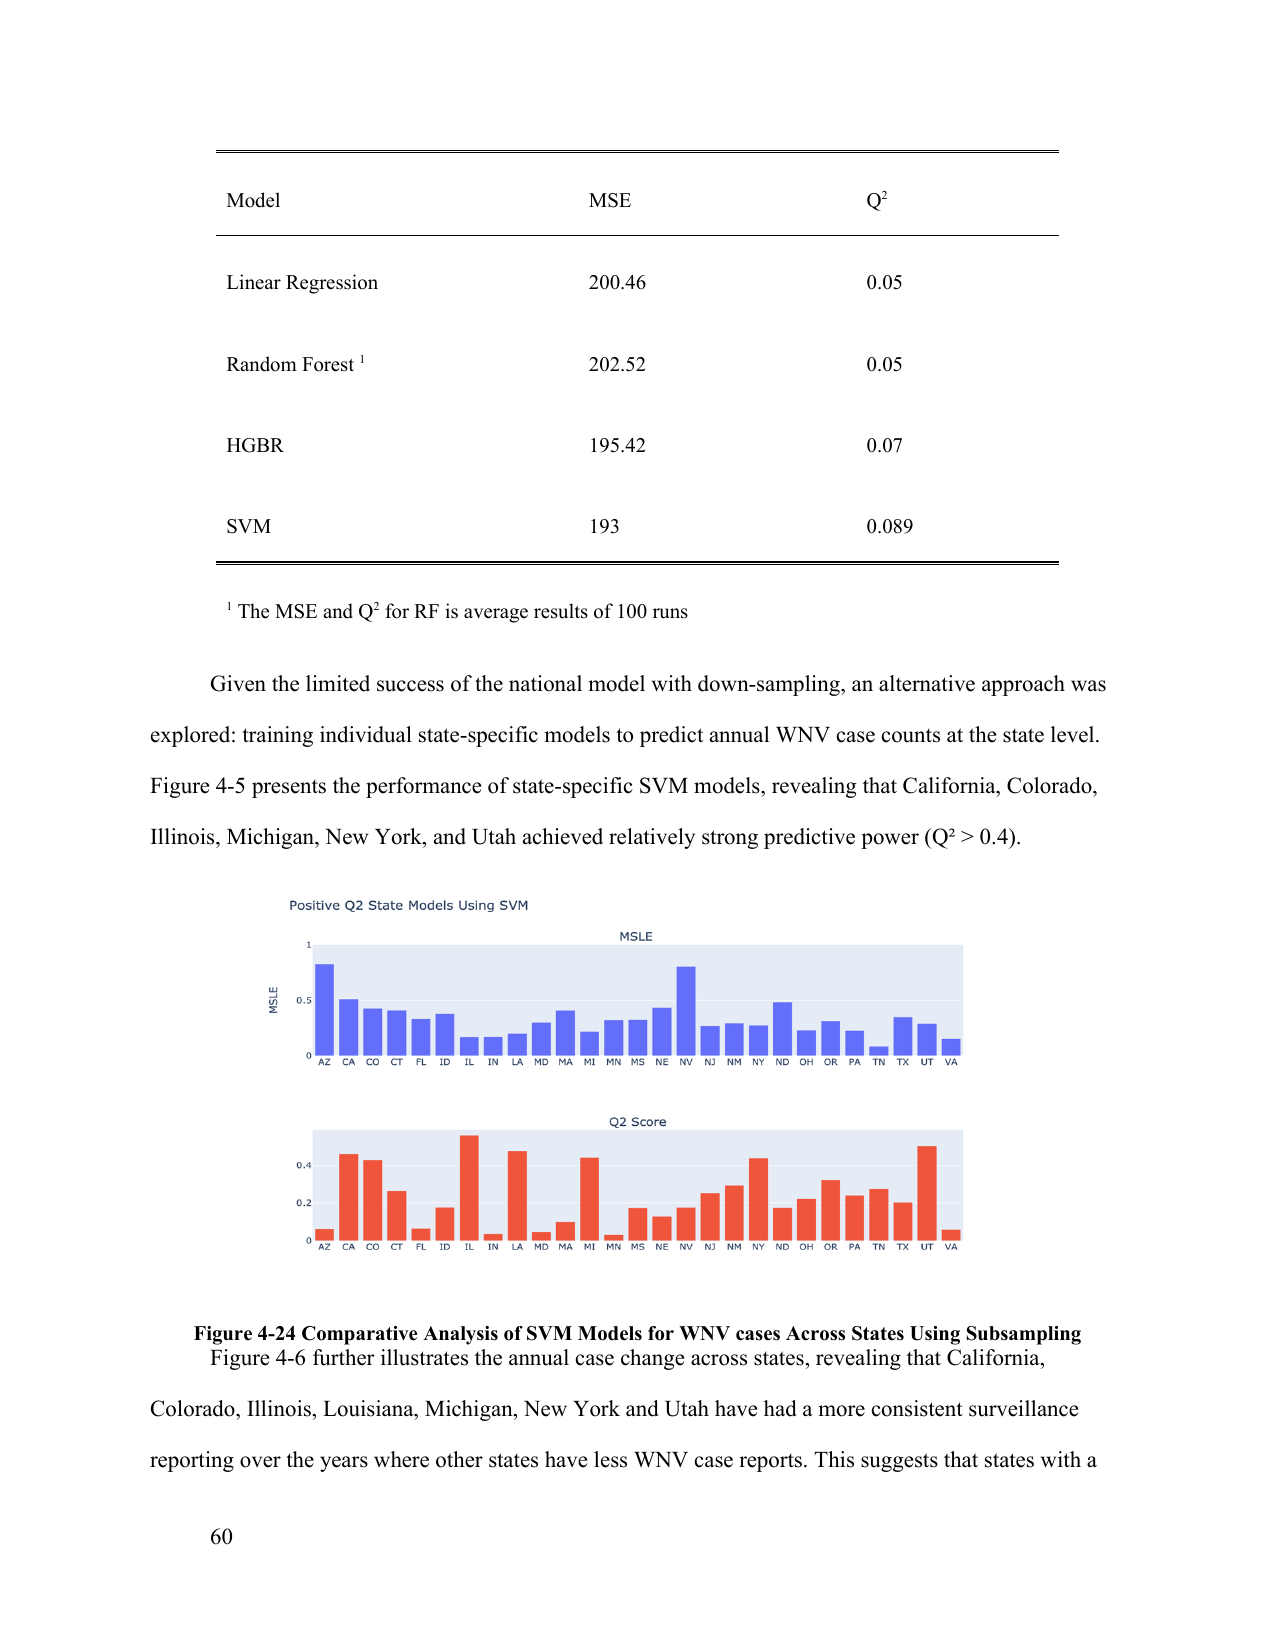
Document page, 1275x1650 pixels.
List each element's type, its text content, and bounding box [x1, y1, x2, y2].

text Given the limited success of the national model with down-sampling, an alternative approach was explored: training individual state-specific models to predict annual WNV case counts at the state level. Figure 4-5 presents the performance of state-specific SVM models, revealing that California, Colorado, Illinois, Michigan, New York, and Utah achieved relatively strong predictive power (Q² > 0.4). [150, 671, 1125, 849]
table_cell Random Forest 1 [216, 317, 578, 398]
table_cell Linear Regression [216, 236, 578, 317]
table_cell 0.07 [855, 399, 1059, 480]
table_cell HGBR [216, 399, 578, 480]
table_cell Q2 [855, 153, 1059, 234]
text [150, 1345, 1125, 1472]
picture [250, 874, 1025, 1297]
table_cell 0.05 [855, 236, 1059, 317]
table_cell 0.089 [855, 480, 1059, 561]
table_cell 0.05 [855, 317, 1059, 398]
table_cell MSE [578, 153, 855, 234]
table_cell 202.52 [578, 317, 855, 398]
table_cell 1 The MSE and Q2 for RF is average results of 100 runs [216, 565, 1059, 671]
table_cell Model [216, 153, 578, 234]
table_cell 200.46 [578, 236, 855, 317]
table_cell 195.42 [578, 399, 855, 480]
table_cell 193 [578, 480, 855, 561]
table_cell SVM [216, 480, 578, 561]
